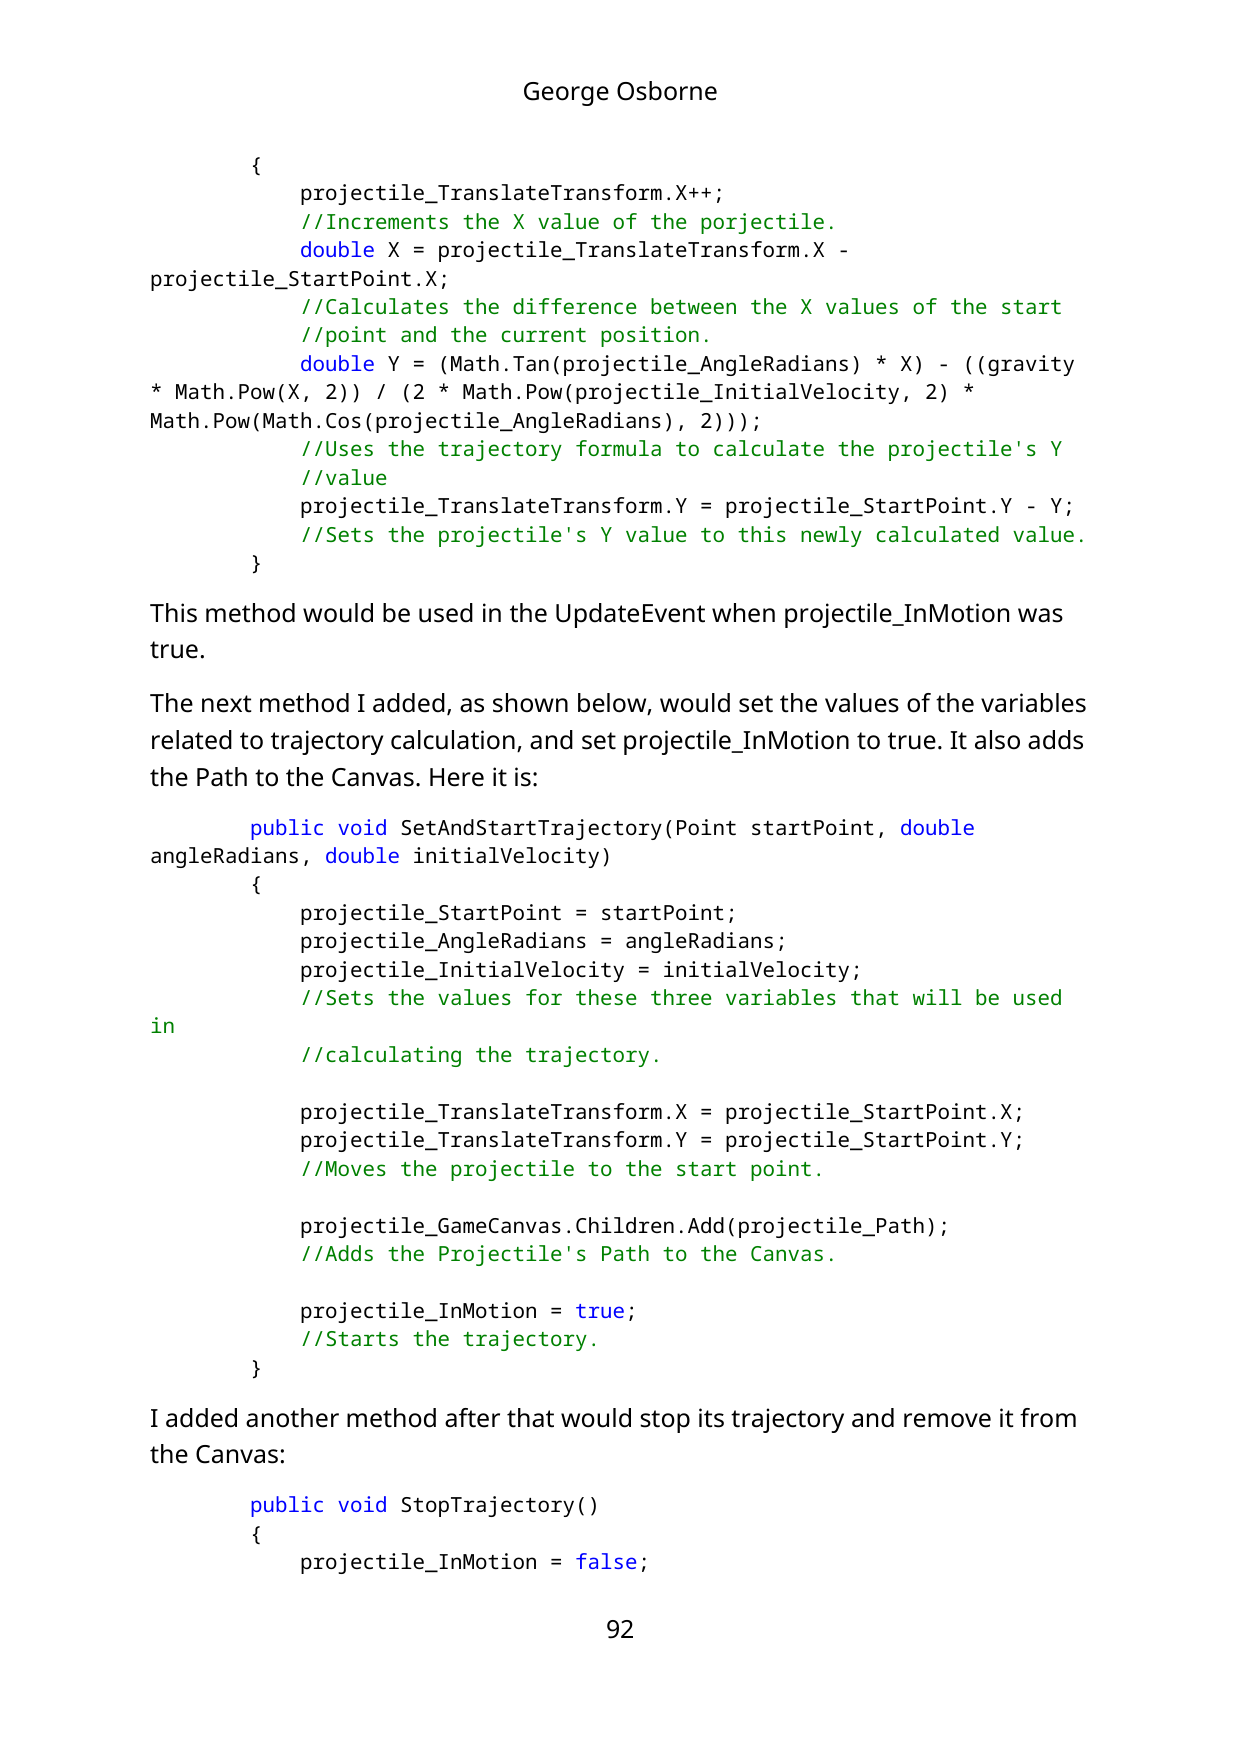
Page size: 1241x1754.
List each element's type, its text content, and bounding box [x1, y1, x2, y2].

text { [150, 1519, 1090, 1547]
text I added another method after that would stop its trajectory and remove it from the Canvas: [150, 1400, 1090, 1471]
text //Increments the X value of the porjectile. [150, 207, 1090, 235]
text public void StopTrajectory() [150, 1490, 1090, 1519]
text //Moves the projectile to the start point. [150, 1154, 1090, 1182]
text //Uses the trajectory formula to calculate the projectile's Y [150, 434, 1090, 463]
text projectile_InitialVelocity = initialVelocity; [150, 955, 1090, 983]
text The next method I added, as shown below, would set the values of the variables related to trajectory calculation, and set projectile_InMotion to true. It also adds the Path to the Canvas. Here it is: [150, 686, 1090, 793]
text public void SetAndStartTrajectory(Point startPoint, double angleRadians, double initialVelocity) [150, 813, 1090, 869]
text projectile_TranslateTransform.Y = projectile_StartPoint.Y; [150, 1125, 1090, 1154]
text //Starts the trajectory. [150, 1324, 1090, 1353]
text { [150, 869, 1090, 898]
text } [150, 548, 1090, 577]
text projectile_InMotion = true; [150, 1296, 1090, 1324]
text projectile_TranslateTransform.Y = projectile_StartPoint.Y - Y; [150, 491, 1090, 520]
text { [150, 150, 1090, 178]
text //Calculates the difference between the X values of the start [150, 292, 1090, 321]
text double X = projectile_TranslateTransform.X - projectile_StartPoint.X; [150, 235, 1090, 292]
text projectile_StartPoint = startPoint; [150, 898, 1090, 926]
text //Adds the Projectile's Path to the Canvas. [150, 1239, 1090, 1268]
text double Y = (Math.Tan(projectile_AngleRadians) * X) - ((gravity * Math.Pow(X, 2)) / (2 * Math.Pow(projectile_InitialVelocity, 2) * Math.Pow(Math.Cos(projectile_AngleRadians), 2))); [150, 349, 1090, 434]
text projectile_InMotion = false; [150, 1547, 1090, 1576]
text projectile_TranslateTransform.X = projectile_StartPoint.X; [150, 1097, 1090, 1125]
text } [150, 1353, 1090, 1381]
text //calculating the trajectory. [150, 1040, 1090, 1068]
text //Sets the projectile's Y value to this newly calculated value. [150, 520, 1090, 548]
text This method would be used in the UpdateEvent when projectile_InMotion was true. [150, 595, 1090, 666]
text //point and the current position. [150, 321, 1090, 349]
text //value [150, 463, 1090, 491]
text //Sets the values for these three variables that will be used in [150, 983, 1090, 1040]
text projectile_GameCanvas.Children.Add(projectile_Path); [150, 1211, 1090, 1239]
text projectile_AngleRadians = angleRadians; [150, 926, 1090, 955]
text projectile_TranslateTransform.X++; [150, 178, 1090, 207]
